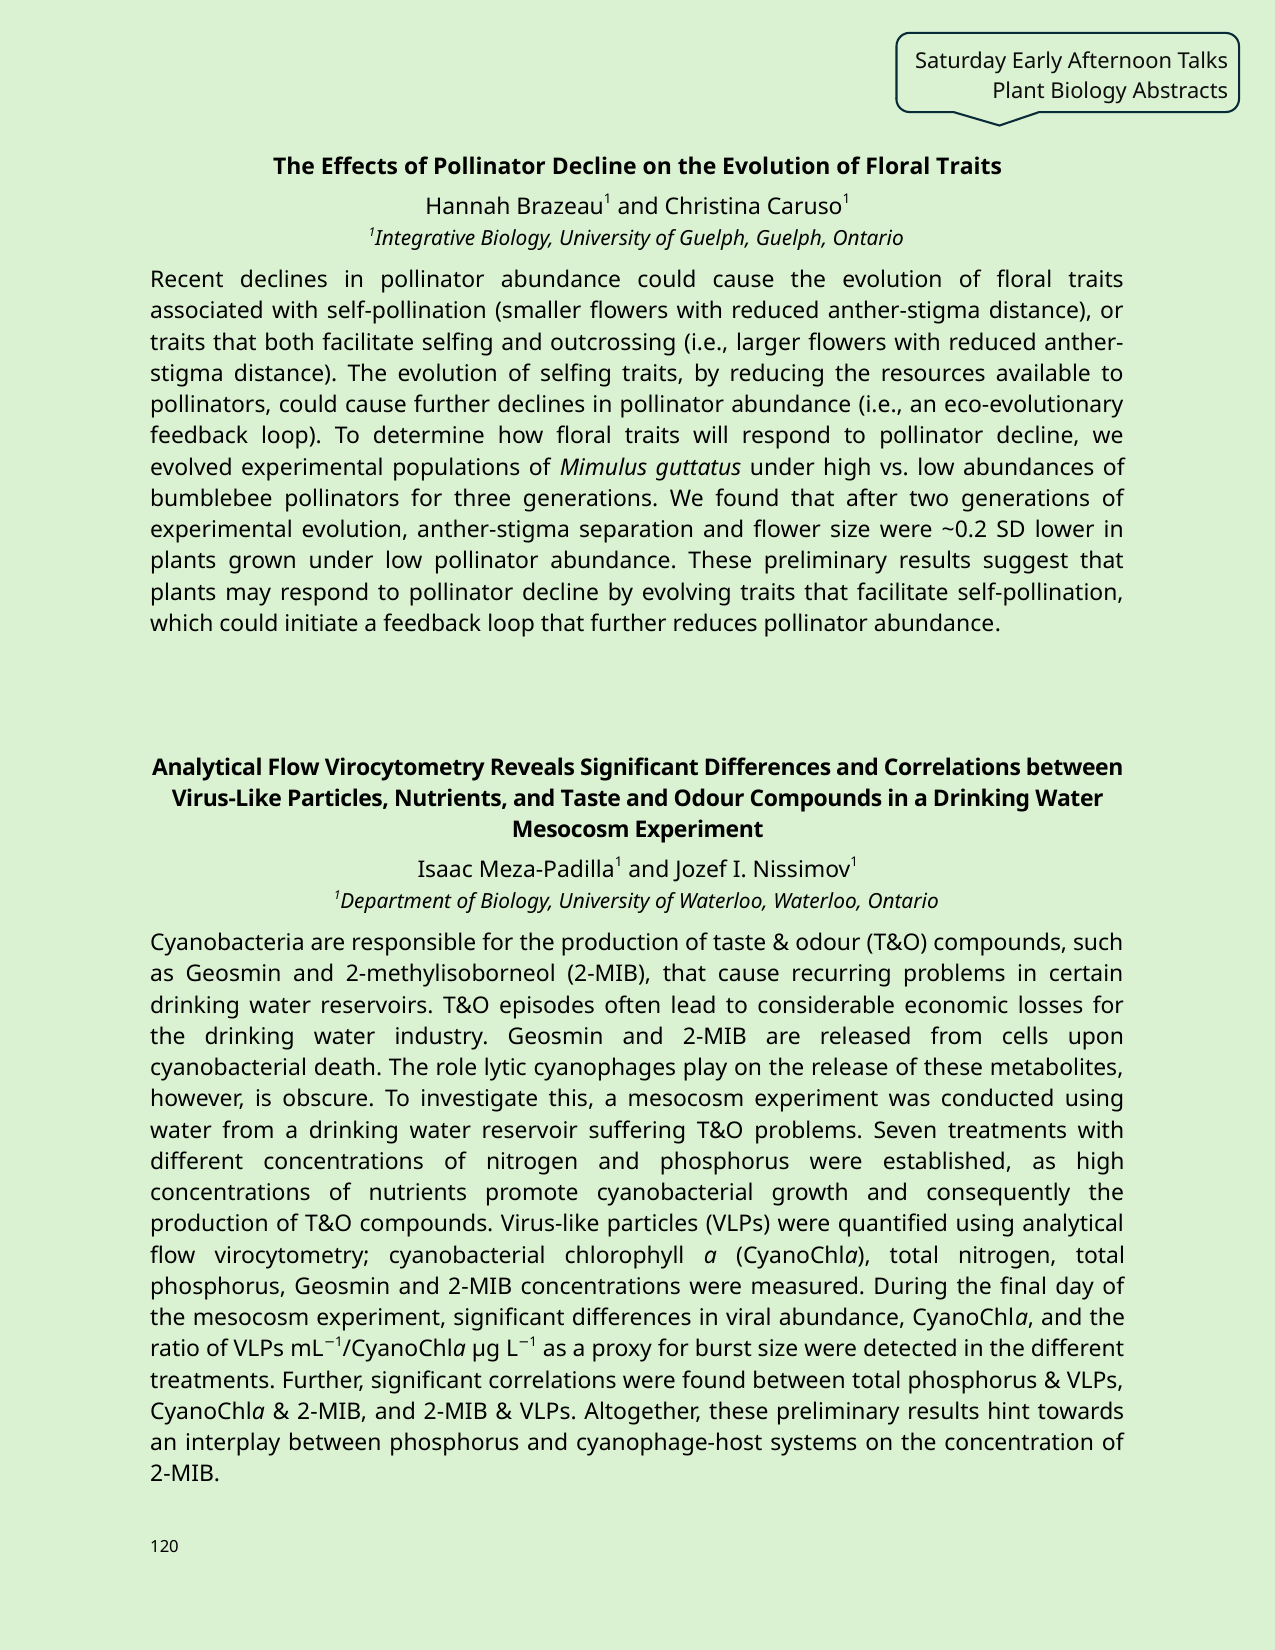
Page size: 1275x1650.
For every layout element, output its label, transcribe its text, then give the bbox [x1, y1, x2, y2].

text 1Department of Biology, University of Waterloo, Waterloo, Ontario [150, 888, 1125, 913]
text 1Integrative Biology, University of Guelph, Guelph, Ontario [150, 225, 1125, 251]
list Isaac Meza-Padilla1 and Jozef I. Nissimov1 [150, 853, 1125, 884]
text Recent declines in pollinator abundance could cause the evolution of floral traits associated with self-pollination (smaller flowers with reduced anther-stigma distance), or traits that both facilitate selfing and outcrossing (i.e., larger flowers with reduced anther-stigma distance). The evolution of selfing traits, by reducing the resources available to pollinators, could cause further declines in pollinator abundance (i.e., an eco-evolutionary feedback loop). To determine how floral traits will respond to pollinator decline, we evolved experimental populations of Mimulus guttatus under high vs. low abundances of bumblebee pollinators for three generations. We found that after two generations of experimental evolution, anther-stigma separation and flower size were ~0.2 SD lower in plants grown under low pollinator abundance. These preliminary results suggest that plants may respond to pollinator decline by evolving traits that facilitate self-pollination, which could initiate a feedback loop that further reduces pollinator abundance. [150, 263, 1125, 638]
title Analytical Flow Virocytometry Reveals Significant Differences and Correlations between Virus-Like Particles, Nutrients, and Taste and Odour Compounds in a Drinking Water Mesocosm Experiment [150, 751, 1125, 844]
list Hannah Brazeau1 and Christina Caruso1 [150, 189, 1125, 221]
title The Effects of Pollinator Decline on the Evolution of Floral Traits [150, 150, 1125, 181]
text Cyanobacteria are responsible for the production of taste & odour (T&O) compounds, such as Geosmin and 2-methylisoborneol (2-MIB), that cause recurring problems in certain drinking water reservoirs. T&O episodes often lead to considerable economic losses for the drinking water industry. Geosmin and 2-MIB are released from cells upon cyanobacterial death. The role lytic cyanophages play on the release of these metabolites, however, is obscure. To investigate this, a mesocosm experiment was conducted using water from a drinking water reservoir suffering T&O problems. Seven treatments with different concentrations of nitrogen and phosphorus were established, as high concentrations of nutrients promote cyanobacterial growth and consequently the production of T&O compounds. Virus-like particles (VLPs) were quantified using analytical flow virocytometry; cyanobacterial chlorophyll a (CyanoChla), total nitrogen, total phosphorus, Geosmin and 2-MIB concentrations were measured. During the final day of the mesocosm experiment, significant differences in viral abundance, CyanoChla, and the ratio of VLPs mL−1/CyanoChla μg L−1 as a proxy for burst size were detected in the different treatments. Further, significant correlations were found between total phosphorus & VLPs, CyanoChla & 2-MIB, and 2-MIB & VLPs. Altogether, these preliminary results hint towards an interplay between phosphorus and cyanophage-host systems on the concentration of 2-MIB. [150, 926, 1125, 1488]
